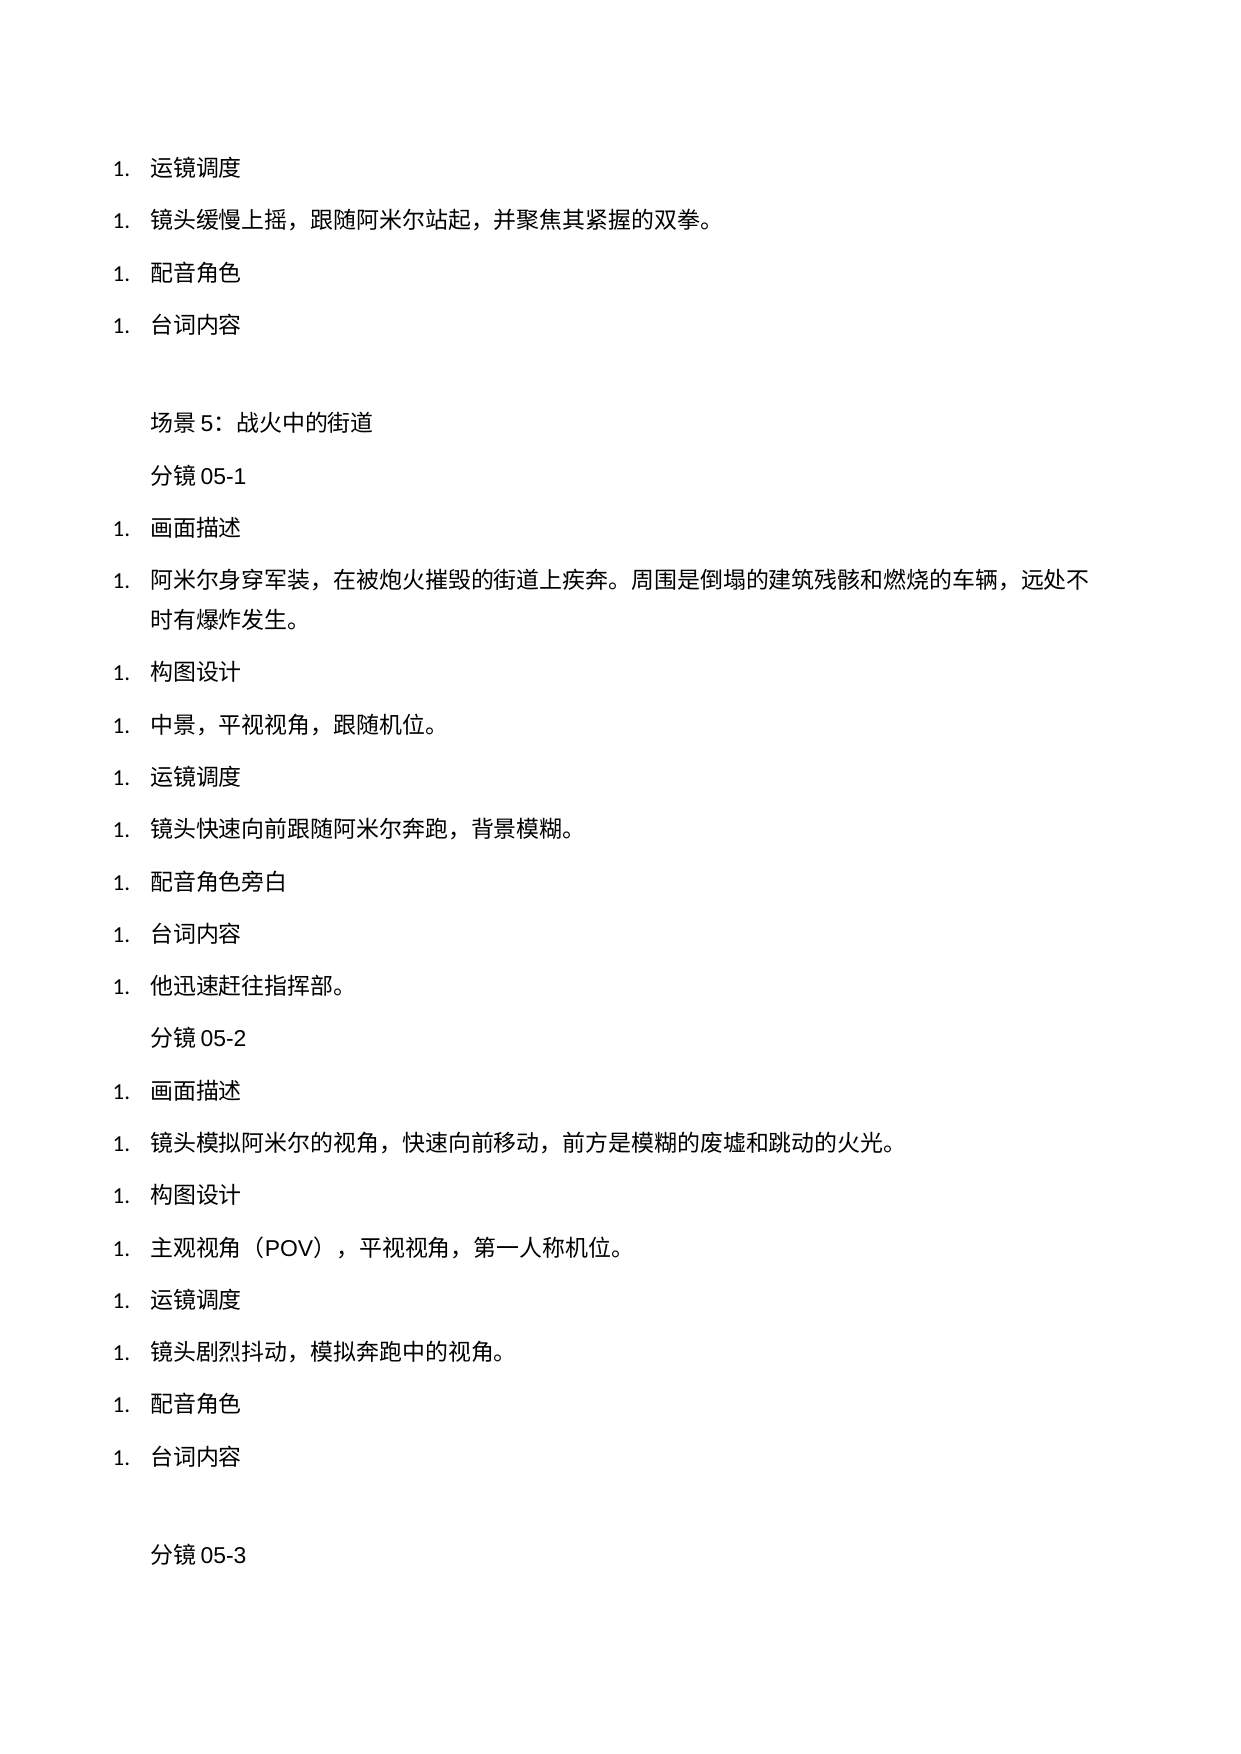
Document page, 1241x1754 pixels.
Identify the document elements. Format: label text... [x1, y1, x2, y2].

list 构图设计 [112, 1177, 1090, 1210]
list 配音角色旁白 [112, 863, 1090, 897]
list 画面描述 [112, 510, 1090, 543]
list 运镜调度 [112, 1282, 1090, 1315]
text 场景5：战火中的街道 [150, 405, 1090, 438]
list 台词内容 [112, 307, 1090, 340]
list 镜头模拟阿米尔的视角，快速向前移动，前方是模糊的废墟和跳动的火光。 [112, 1125, 1090, 1158]
list 运镜调度 [112, 150, 1090, 183]
list 他迅速赶往指挥部。 [112, 968, 1090, 1001]
list 阿米尔身穿军装，在被炮火摧毁的街道上疾奔。周围是倒塌的建筑残骸和燃烧的车辆，远处不时有爆炸发生。 [112, 562, 1090, 635]
list 主观视角（POV），平视视角，第一人称机位。 [112, 1229, 1090, 1263]
text 分镜05-1 [150, 457, 1090, 491]
text 分镜05-2 [150, 1020, 1090, 1053]
list 画面描述 [112, 1072, 1090, 1106]
list 台词内容 [112, 1438, 1090, 1472]
text 分镜05-3 [150, 1537, 1090, 1570]
list 中景，平视视角，跟随机位。 [112, 706, 1090, 740]
list 台词内容 [112, 916, 1090, 949]
list 构图设计 [112, 654, 1090, 687]
list 运镜调度 [112, 759, 1090, 792]
list 镜头剧烈抖动，模拟奔跑中的视角。 [112, 1334, 1090, 1367]
list 配音角色 [112, 1386, 1090, 1419]
list 镜头缓慢上摇，跟随阿米尔站起，并聚焦其紧握的双拳。 [112, 202, 1090, 236]
list 镜头快速向前跟随阿米尔奔跑，背景模糊。 [112, 811, 1090, 844]
list 配音角色 [112, 254, 1090, 288]
